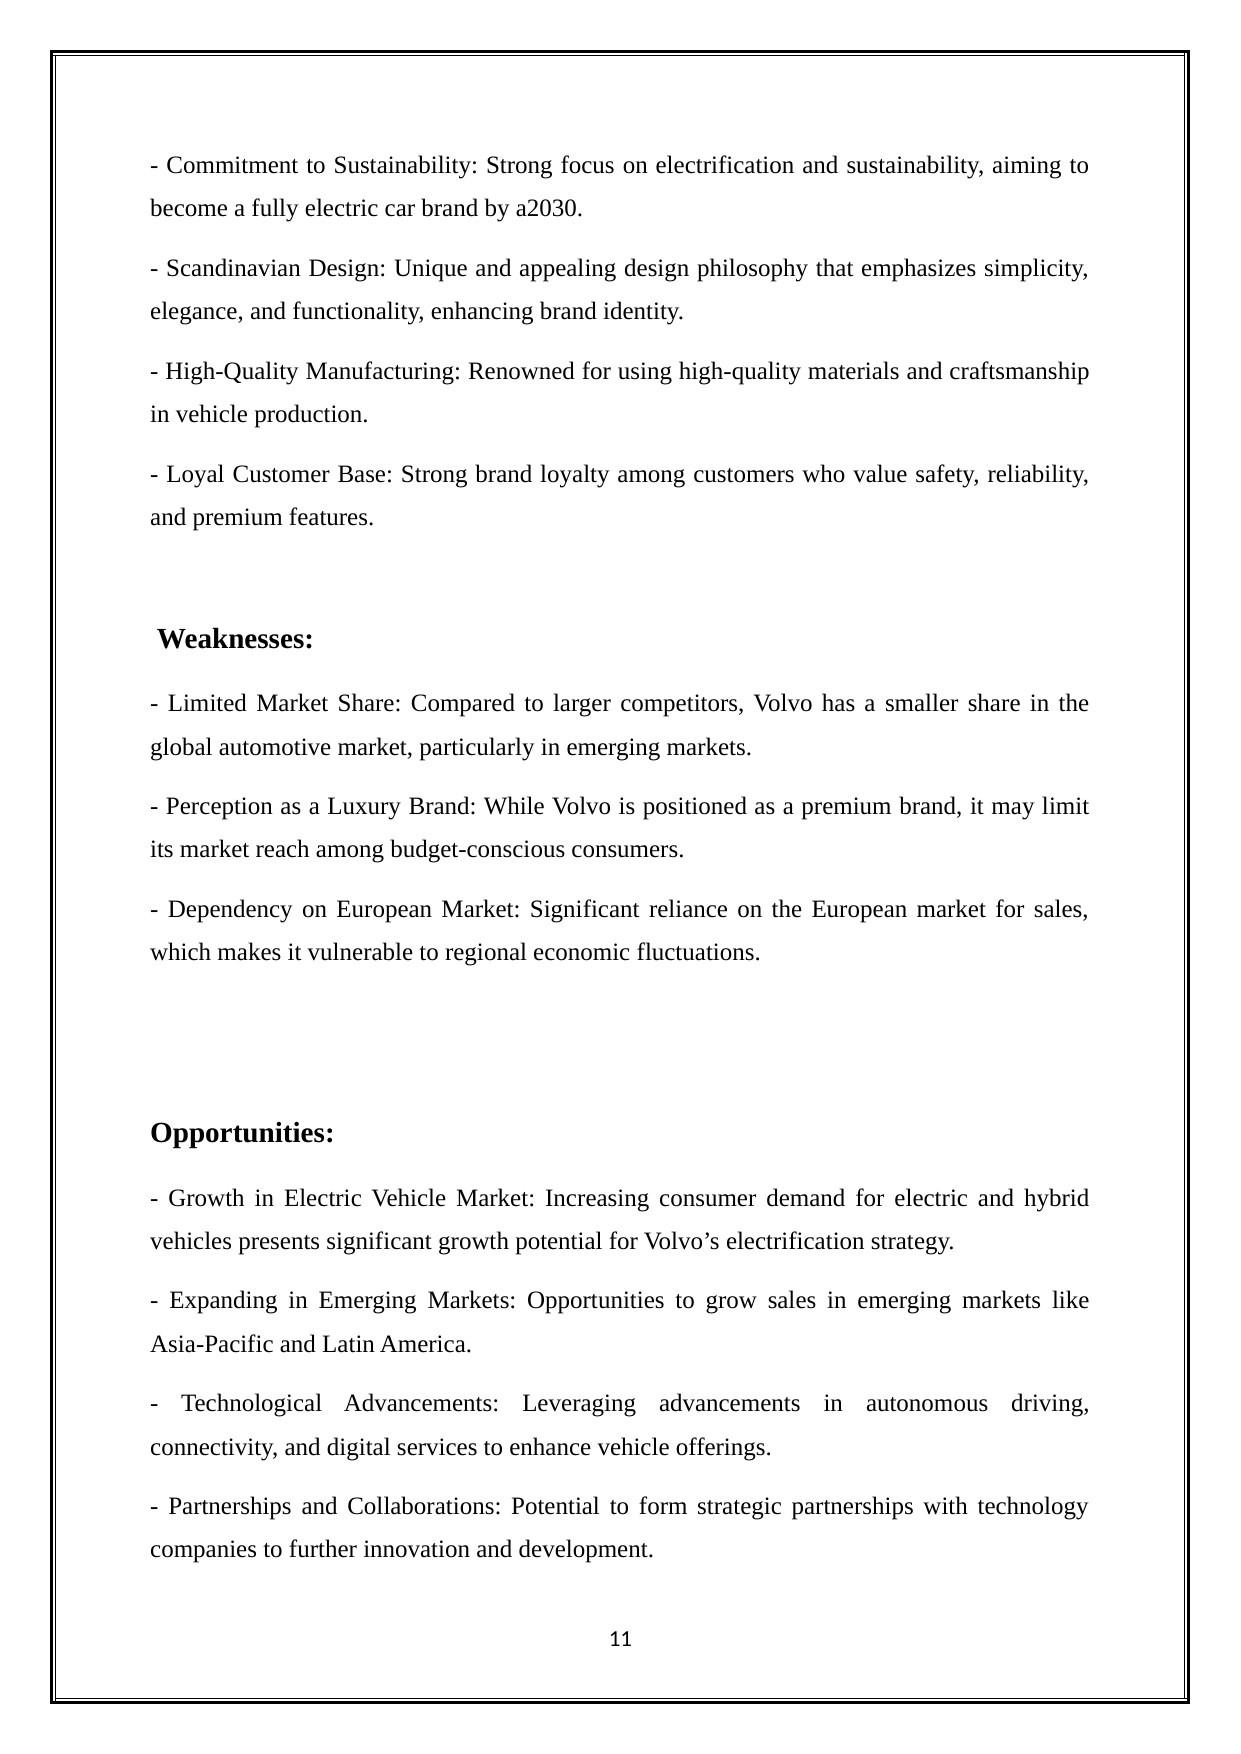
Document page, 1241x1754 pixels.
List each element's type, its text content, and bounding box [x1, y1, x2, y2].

text - High-Quality Manufacturing: Renowned for using high-quality materials and craftsmanship in vehicle production. [150, 356, 1090, 428]
text - Expanding in Emerging Markets: Opportunities to grow sales in emerging markets like Asia-Pacific and Latin America. [150, 1286, 1090, 1357]
text - Limited Market Share: Compared to larger competitors, Volvo has a smaller share in the global automotive market, particularly in emerging markets. [150, 688, 1090, 760]
text - Loyal Customer Base: Strong brand loyalty among customers who value safety, reliability, and premium features. [150, 459, 1090, 531]
text - Scandinavian Design: Unique and appealing design philosophy that emphasizes simplicity, elegance, and functionality, enhancing brand identity. [150, 253, 1090, 325]
text - Commitment to Sustainability: Strong focus on electrification and sustainability, aiming to become a fully electric car brand by a2030. [150, 150, 1090, 222]
text Weaknesses: [150, 621, 1090, 655]
text Opportunities: [150, 1116, 1090, 1149]
text - Technological Advancements: Leveraging advancements in autonomous driving, connectivity, and digital services to enhance vehicle offerings. [150, 1388, 1090, 1460]
text - Dependency on European Market: Significant reliance on the European market for sales, which makes it vulnerable to regional economic fluctuations. [150, 894, 1090, 966]
text - Partnerships and Collaborations: Potential to form strategic partnerships with technology companies to further innovation and development. [150, 1491, 1090, 1563]
text - Perception as a Luxury Brand: While Volvo is positioned as a premium brand, it may limit its market reach among budget-conscious consumers. [150, 791, 1090, 863]
text - Growth in Electric Vehicle Market: Increasing consumer demand for electric and hybrid vehicles presents significant growth potential for Volvo’s electrification strategy. [150, 1183, 1090, 1254]
